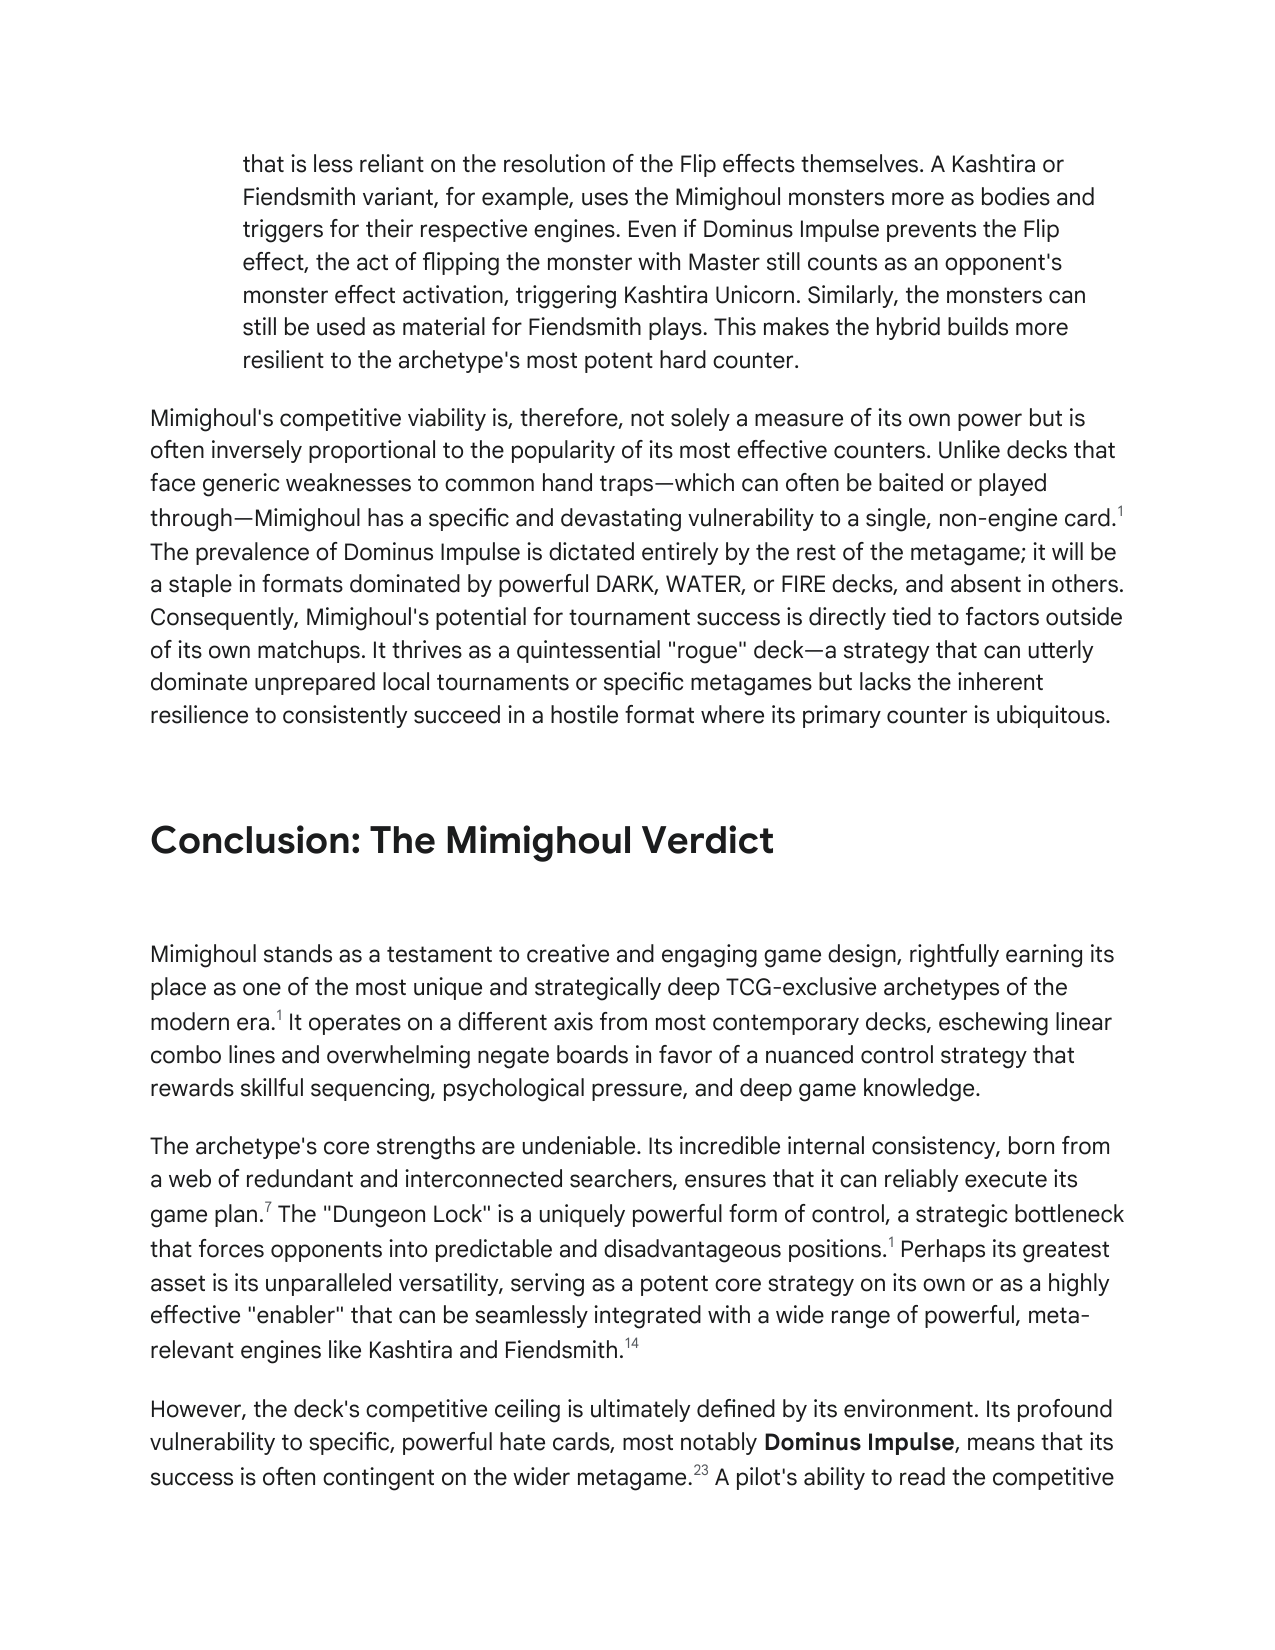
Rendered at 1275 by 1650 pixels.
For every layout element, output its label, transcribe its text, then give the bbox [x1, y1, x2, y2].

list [205, 150, 1125, 375]
subtitle Conclusion: The Mimighoul Verdict [150, 817, 1125, 864]
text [150, 1396, 1125, 1493]
text Mimighoul stands as a testament to creative and engaging game design, rightfully earning its place as one of the most unique and strategically deep TCG-exclusive archetypes of the modern era.1 It operates on a different axis from most contemporary decks, eschewing linear combo lines and overwhelming negate boards in favor of a nuanced control strategy that rewards skillful sequencing, psychological pressure, and deep game knowledge. [150, 941, 1125, 1103]
text Mimighoul's competitive viability is, therefore, not solely a measure of its own power but is often inversely proportional to the popularity of its most effective counters. Unlike decks that face generic weaknesses to common hand traps—which can often be baited or played through—Mimighoul has a specific and devastating vulnerability to a single, non-engine card.1 The prevalence of Dominus Impulse is dictated entirely by the rest of the metagame; it will be a staple in formats dominated by powerful DARK, WATER, or FIRE decks, and absent in others. Consequently, Mimighoul's potential for tournament success is directly tied to factors outside of its own matchups. It thrives as a quintessential "rogue" deck—a strategy that can utterly dominate unprepared local tournaments or specific metagames but lacks the inherent resilience to consistently succeed in a hostile format where its primary counter is ubiquitous. [150, 404, 1125, 730]
text The archetype's core strengths are undeniable. Its incredible internal consistency, born from a web of redundant and interconnected searchers, ensures that it can reliably execute its game plan.7 The "Dungeon Lock" is a uniquely powerful form of control, a strategic bottleneck that forces opponents into predictable and disadvantageous positions.1 Perhaps its greatest asset is its unparalleled versatility, serving as a potent core strategy on its own or as a highly effective "enabler" that can be seamlessly integrated with a wide range of powerful, meta-relevant engines like Kashtira and Fiendsmith.14 [150, 1132, 1125, 1366]
